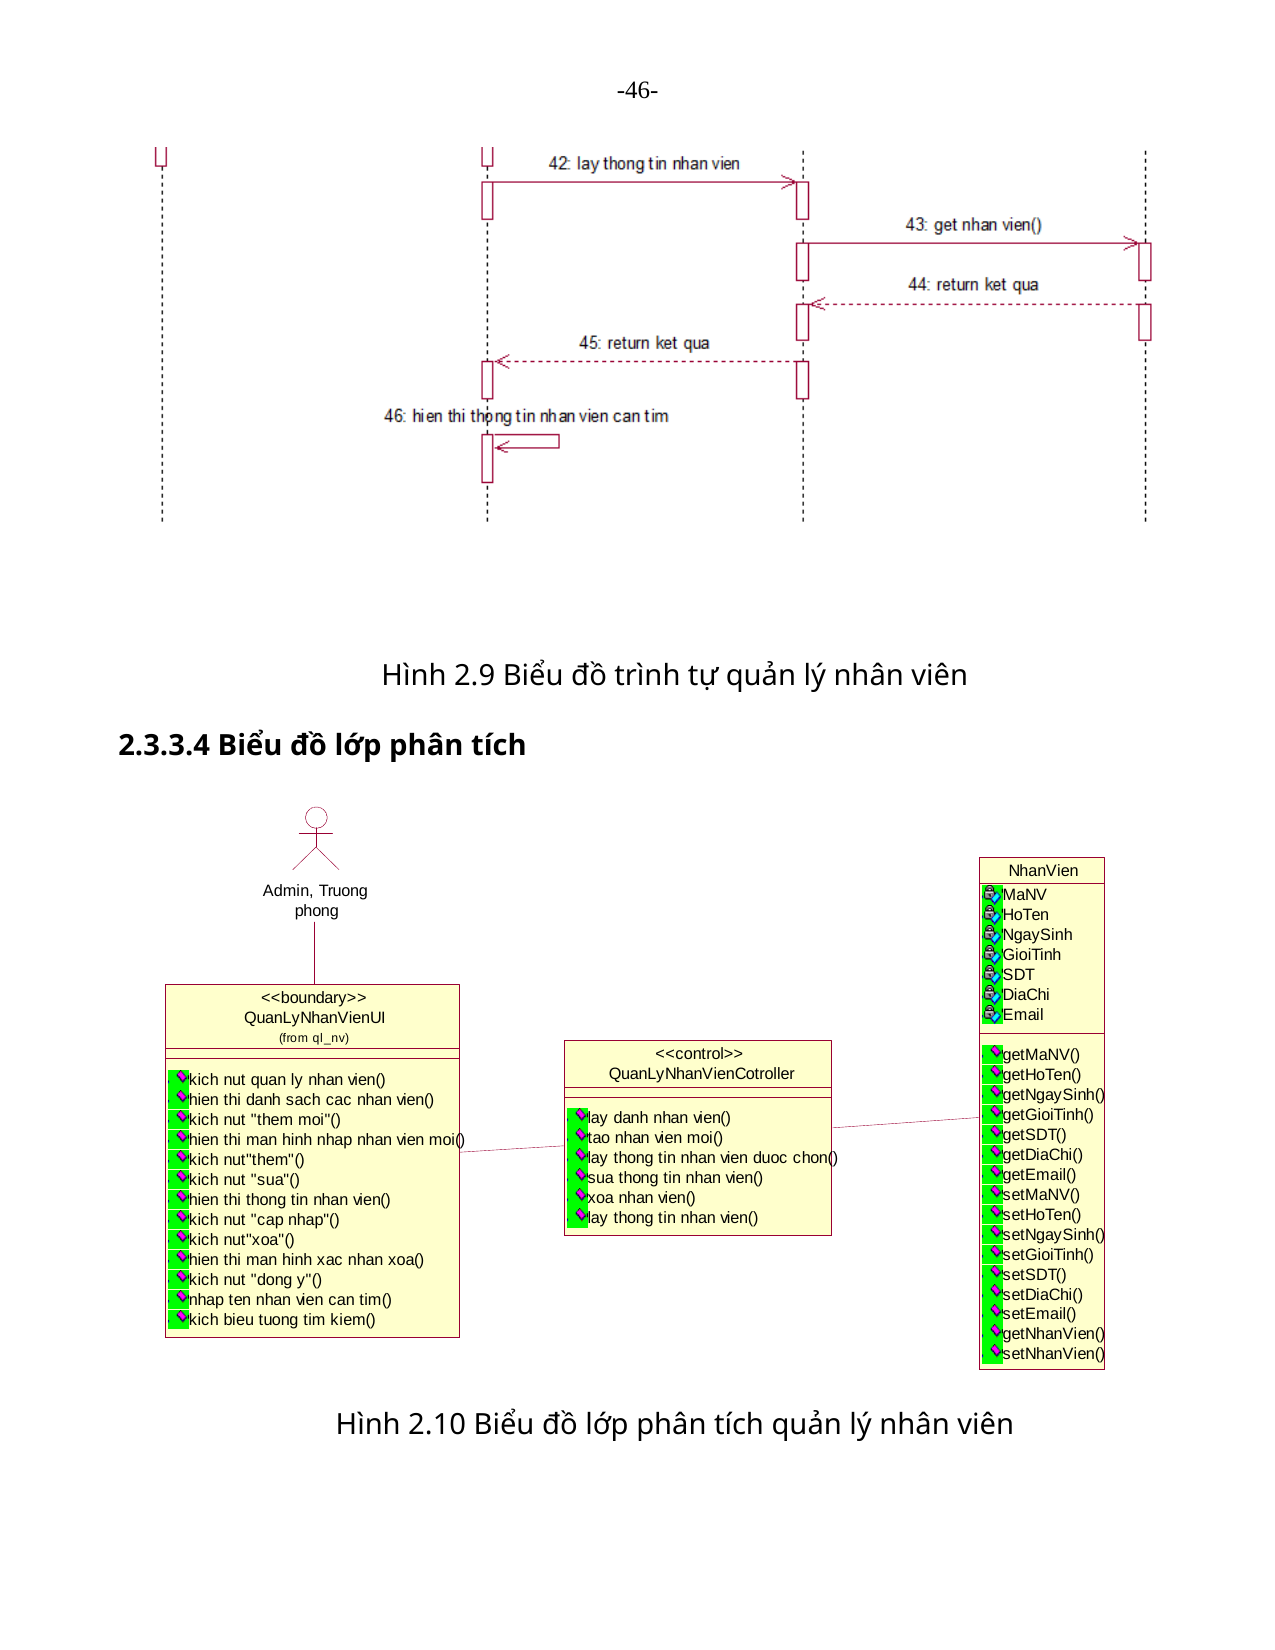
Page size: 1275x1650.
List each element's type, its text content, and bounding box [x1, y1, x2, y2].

text Hình 2.9 Biểu đồ trình tự quản lý nhân viên [193, 654, 1157, 693]
picture [118, 147, 1157, 583]
text Hình 2.10 Biểu đồ lớp phân tích quản lý nhân viên [193, 1403, 1157, 1443]
subtitle 2.3.3.4 Biểu đồ lớp phân tích [118, 724, 1157, 764]
